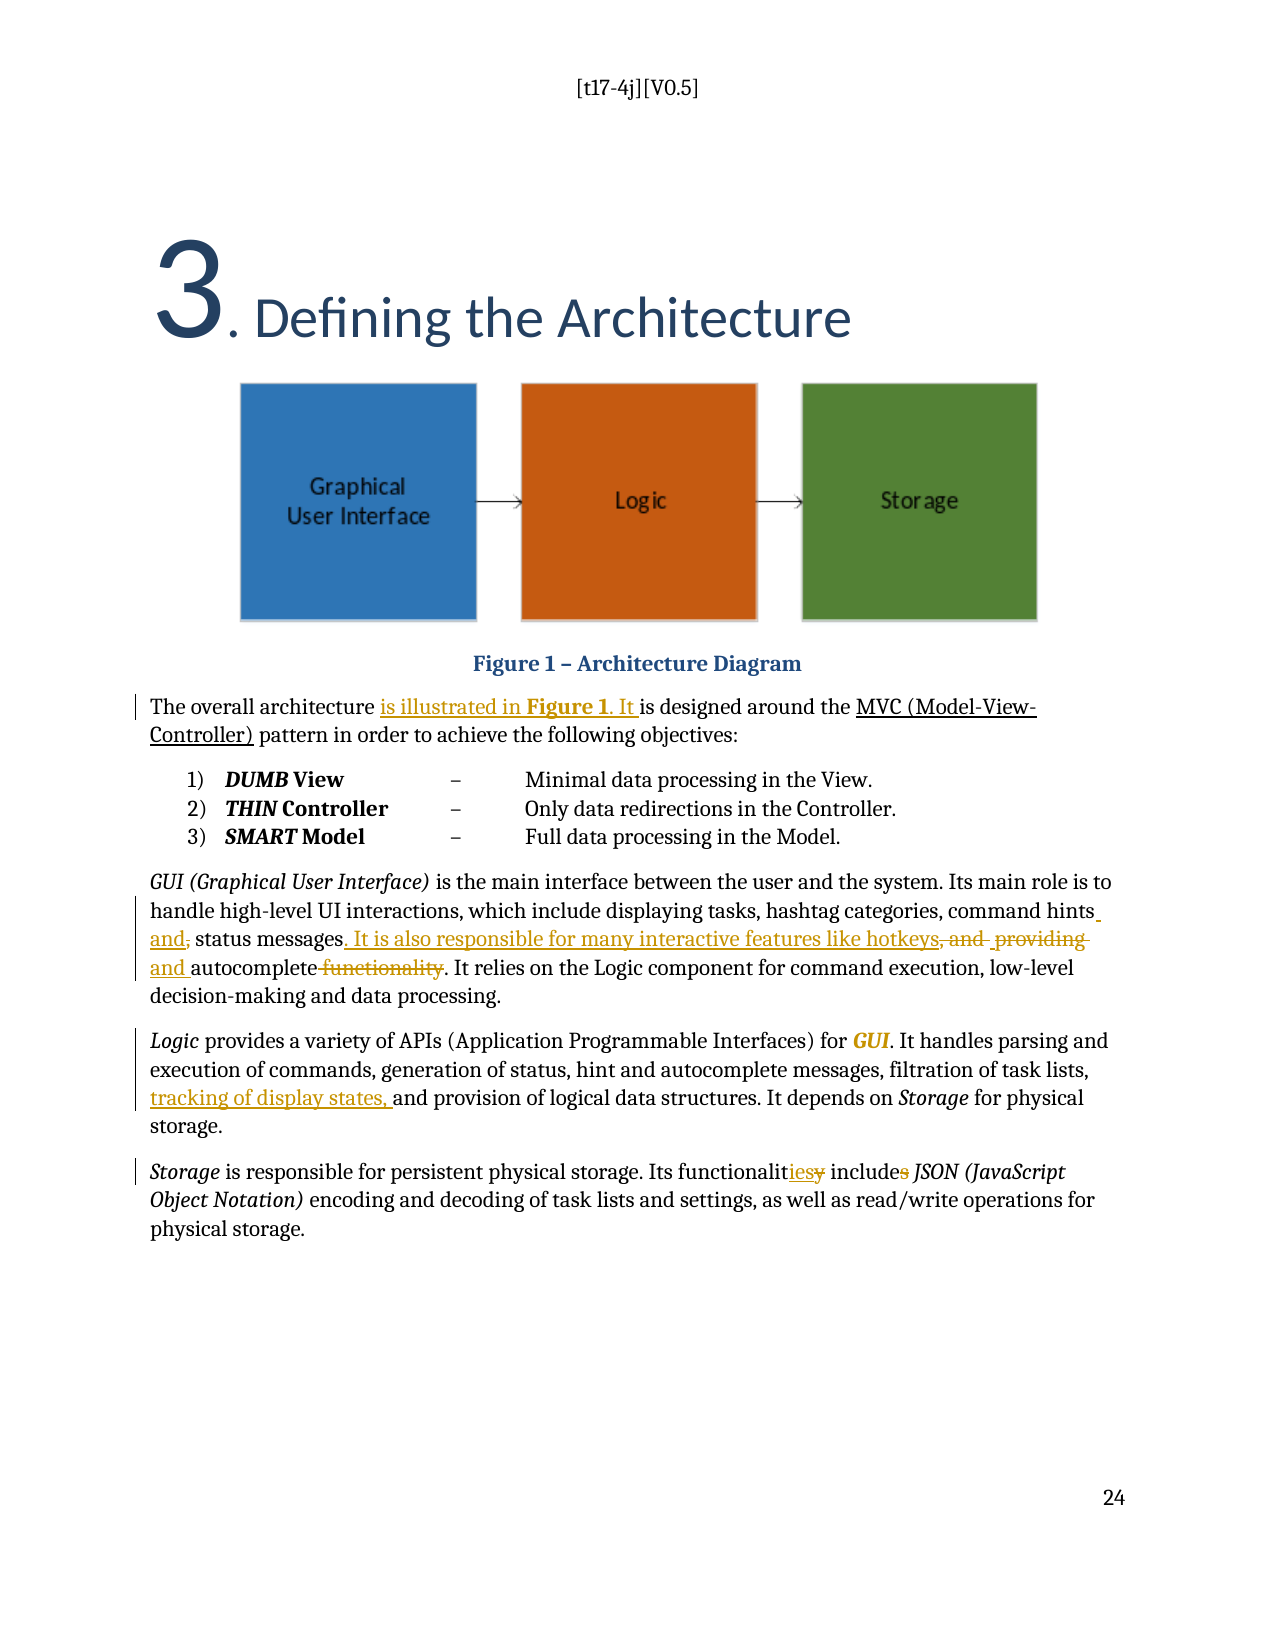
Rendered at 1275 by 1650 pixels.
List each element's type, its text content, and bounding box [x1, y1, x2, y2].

text The overall architecture is designed around the MVC (Model-View-Controller) pattern in order to achieve the following objectives: [150, 694, 1125, 748]
list THIN Controller – Only data redirections in the Controller. [187, 796, 1125, 822]
list DUMB View – Minimal data processing in the View. [187, 767, 1125, 793]
text Logic provides a variety of APIs (Application Programmable Interfaces) for GUI. It handles parsing and execution of commands, generation of status, hint and autocomplete messages, filtration of task lists, and provision of logical data structures. It depends on Storage for physical storage. [150, 1028, 1125, 1140]
subtitle 3. Defining the Architecture [150, 192, 1125, 375]
text GUI (Graphical User Interface) is the main interface between the user and the system. Its main role is to handle high-level UI interactions, which include displaying tasks, hashtag categories, command hints status messagesautocomplete. It relies on the Logic component for command execution, low-level decision-making and data processing. [150, 869, 1125, 1009]
list SMART Model – Full data processing in the Model. [187, 824, 1125, 850]
text Storage is responsible for persistent physical storage. Its functionalit include JSON (JavaScript Object Notation) encoding and decoding of task lists and settings, as well as read/write operations for physical storage. [150, 1158, 1125, 1242]
